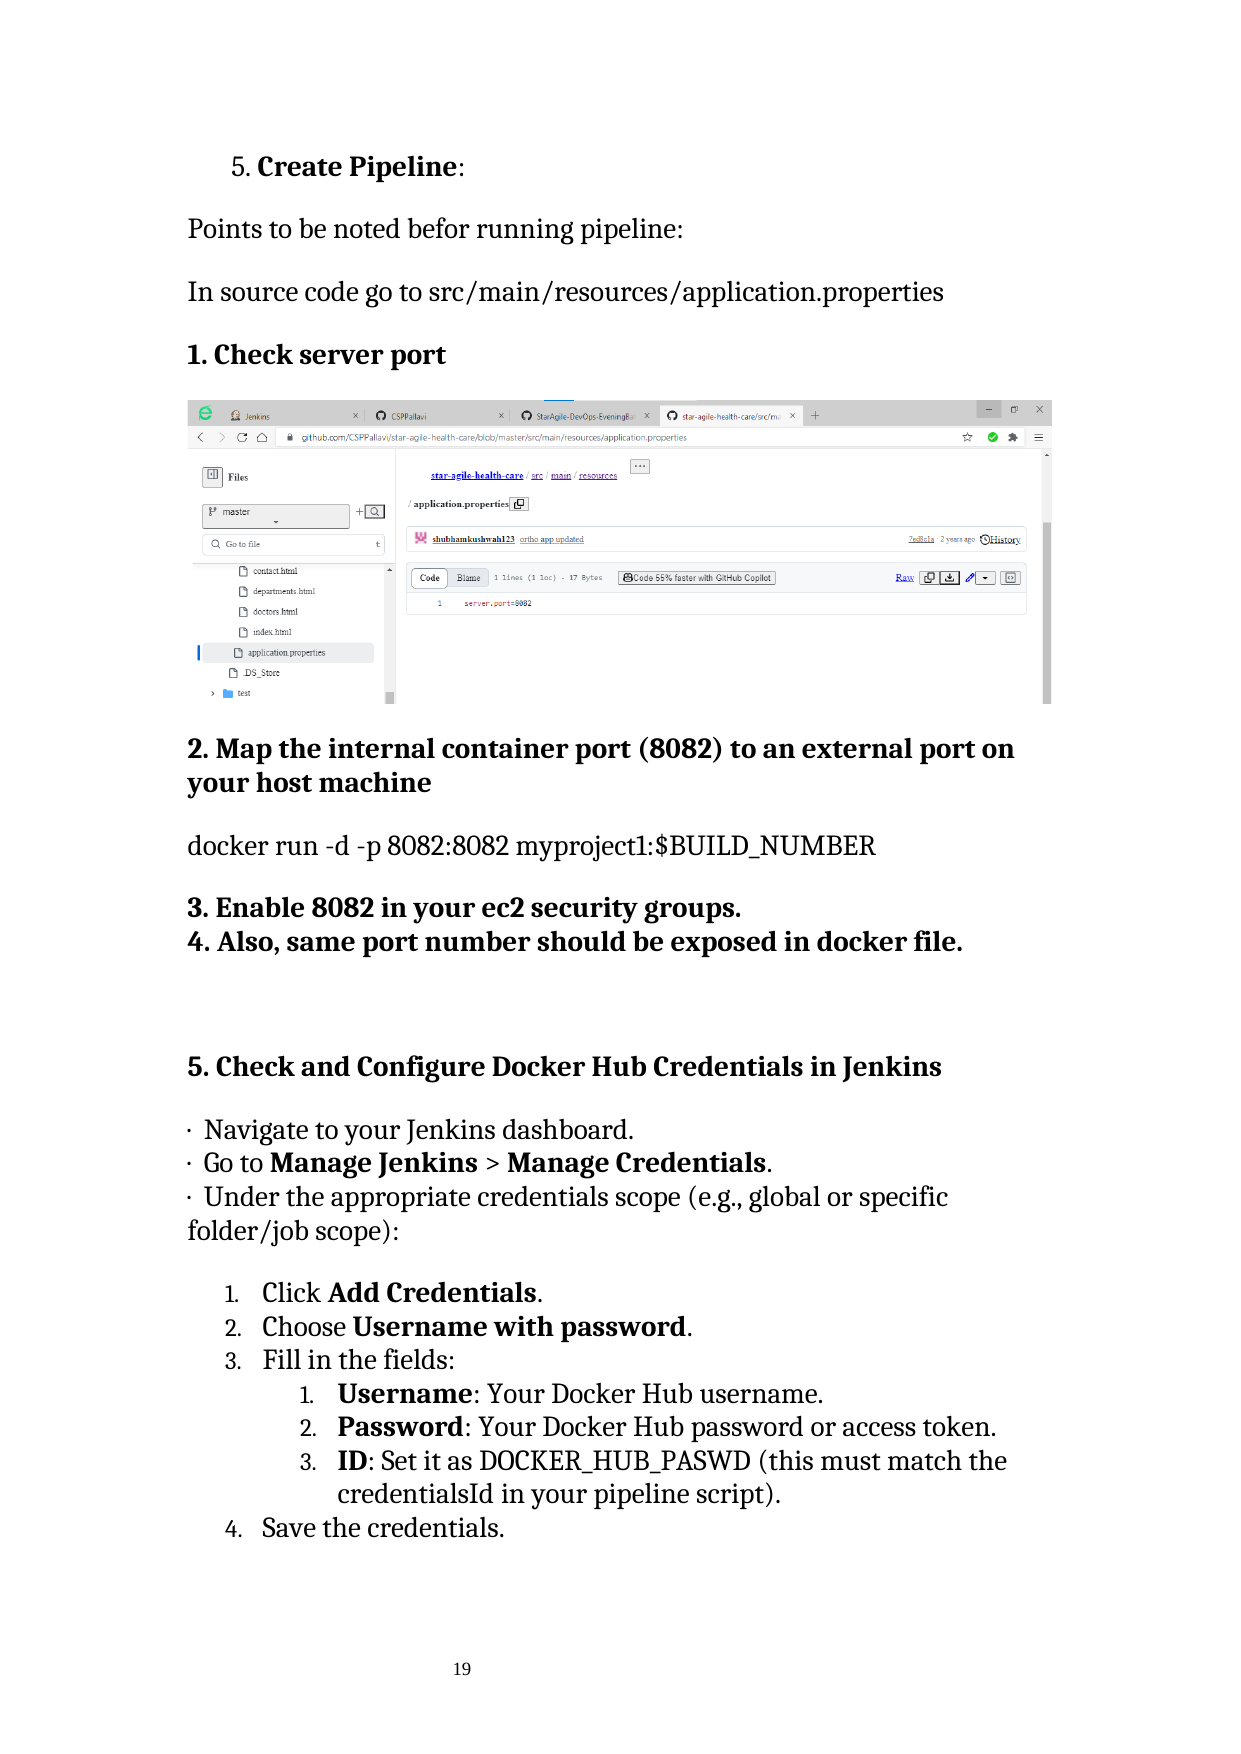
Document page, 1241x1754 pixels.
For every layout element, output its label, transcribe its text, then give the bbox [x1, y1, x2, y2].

list Create Pipeline: [231, 150, 1053, 183]
text · Go to Manage Jenkins > Manage Credentials. [187, 1147, 1053, 1180]
list In source code go to src/main/resources/application.properties [187, 275, 1053, 309]
list Save the credentials. [225, 1511, 1053, 1545]
list Points to be noted befor running pipeline: [187, 213, 1053, 246]
list Check server port [187, 338, 1053, 372]
list Also, same port number should be exposed in docker file. [187, 925, 1053, 958]
list Username: Your Docker Hub username. [300, 1377, 1053, 1411]
list Password: Your Docker Hub password or access token. [300, 1411, 1053, 1444]
list Click Add Credentials. [225, 1276, 1053, 1310]
picture [187, 400, 1052, 704]
text · Under the appropriate credentials scope (e.g., global or specific folder/job scope): [187, 1180, 1053, 1247]
text · Navigate to your Jenkins dashboard. [187, 1113, 1053, 1147]
list docker run -d -p 8082:8082 myproject1:$BUILD_NUMBER [187, 829, 1053, 862]
list Map the internal container port (8082) to an external port on your host machine [187, 732, 1053, 799]
list Fill in the fields: [225, 1343, 1053, 1377]
list Choose Username with password. [225, 1310, 1053, 1343]
list Enable 8082 in your ec2 security groups. [187, 891, 1053, 925]
list ID: Set it as DOCKER_HUB_PASWD (this must match the credentialsId in your pipeline script). [300, 1444, 1053, 1511]
subtitle Check and Configure Docker Hub Credentials in Jenkins [187, 1050, 1053, 1084]
